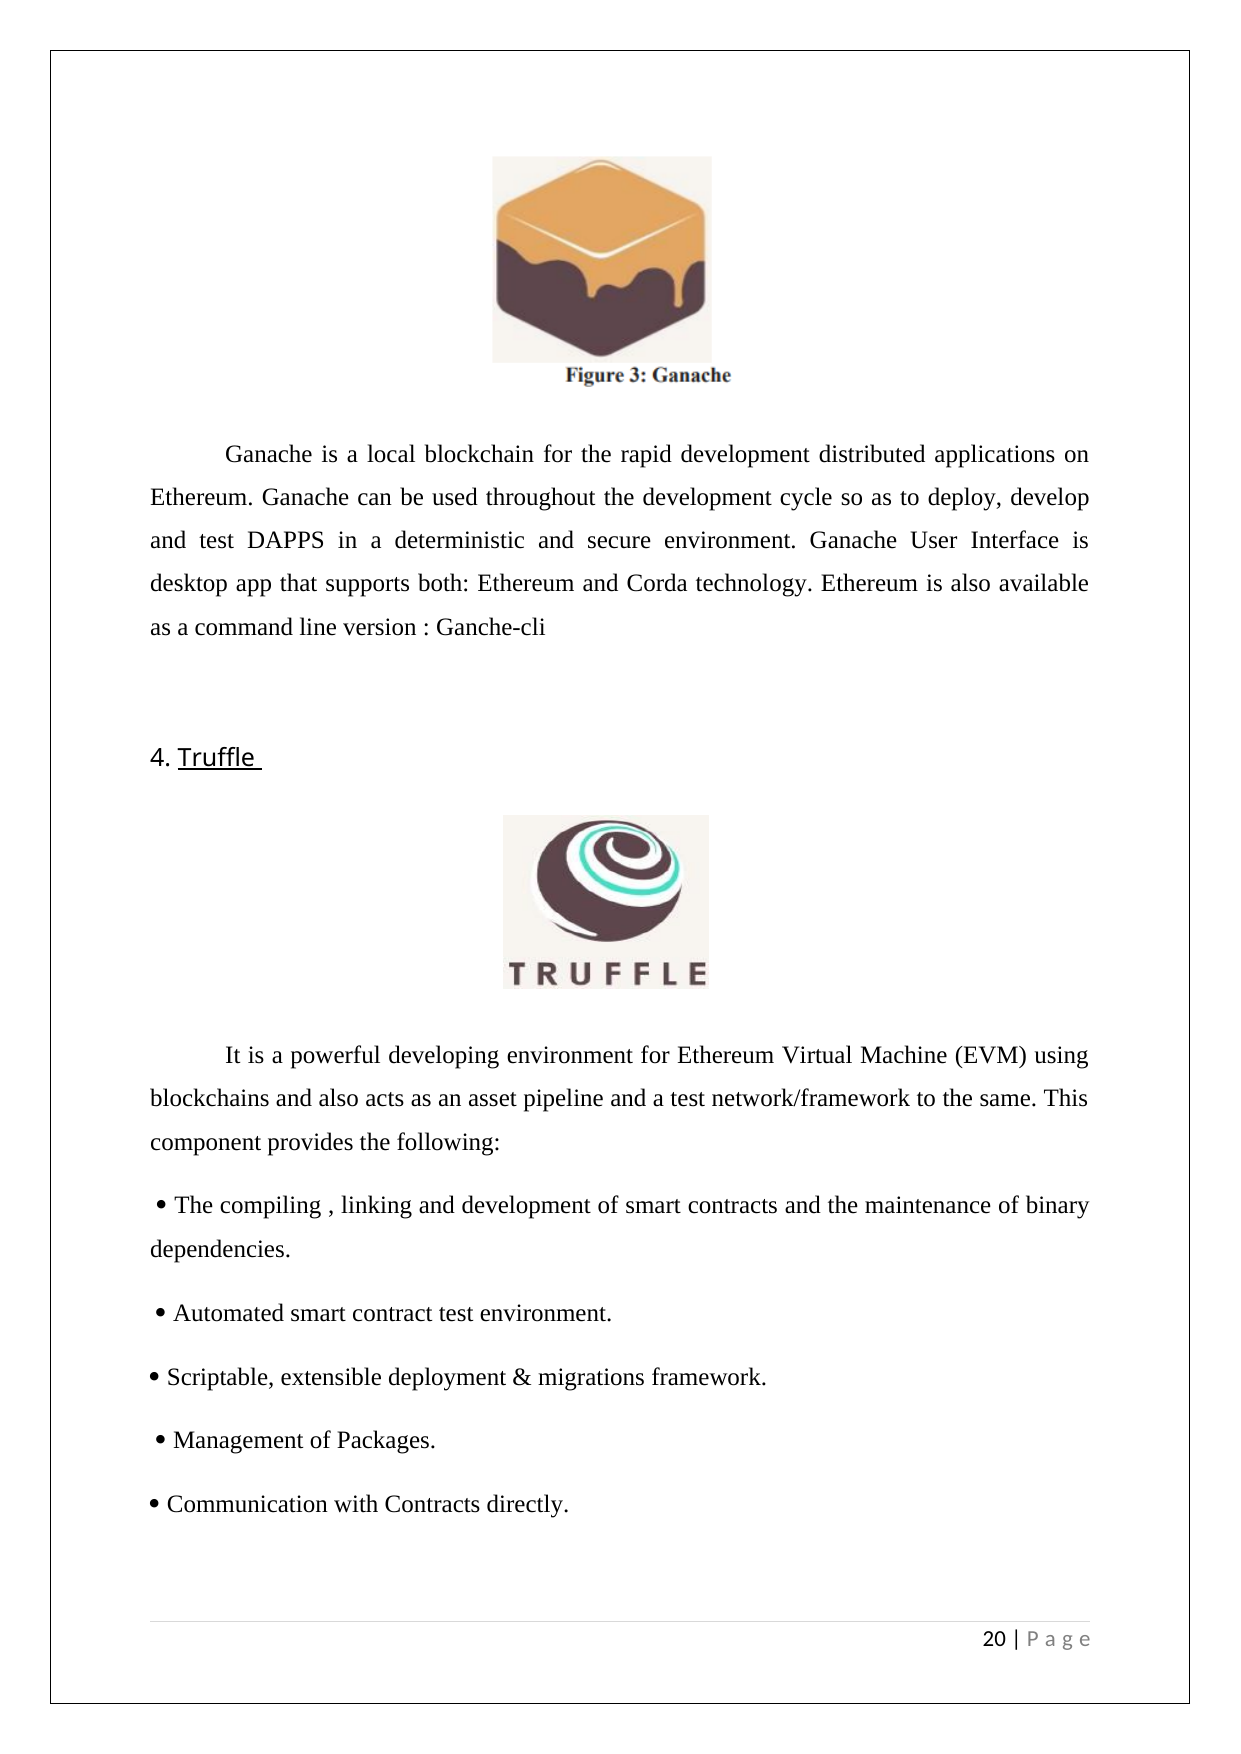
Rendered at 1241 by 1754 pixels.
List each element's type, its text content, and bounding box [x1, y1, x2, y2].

text Automated smart contract test environment. [150, 1298, 1090, 1326]
picture [455, 150, 757, 402]
text Ganache is a local blockchain for the rapid development distributed applications on Ethereum. Ganache can be used throughout the development cycle so as to deploy, develop and test DAPPS in a deterministic and secure environment. Ganache User Interface is desktop app that supports both: Ethereum and Corda technology. Ethereum is also available as a command line version : Ganche-cli [150, 439, 1090, 640]
text Communication with Contracts directly. [150, 1489, 1090, 1518]
text It is a powerful developing environment for Ethereum Virtual Machine (EVM) using blockchains and also acts as an asset pipeline and a test network/framework to the same. This component provides the following: [150, 1040, 1090, 1155]
picture [455, 811, 751, 1003]
text The compiling , linking and development of smart contracts and the maintenance of binary dependencies. [150, 1191, 1090, 1262]
text Management of Packages. [150, 1426, 1090, 1454]
text Scriptable, extensible deployment & migrations framework. [150, 1362, 1090, 1390]
text 4. Truffle [150, 739, 1090, 773]
